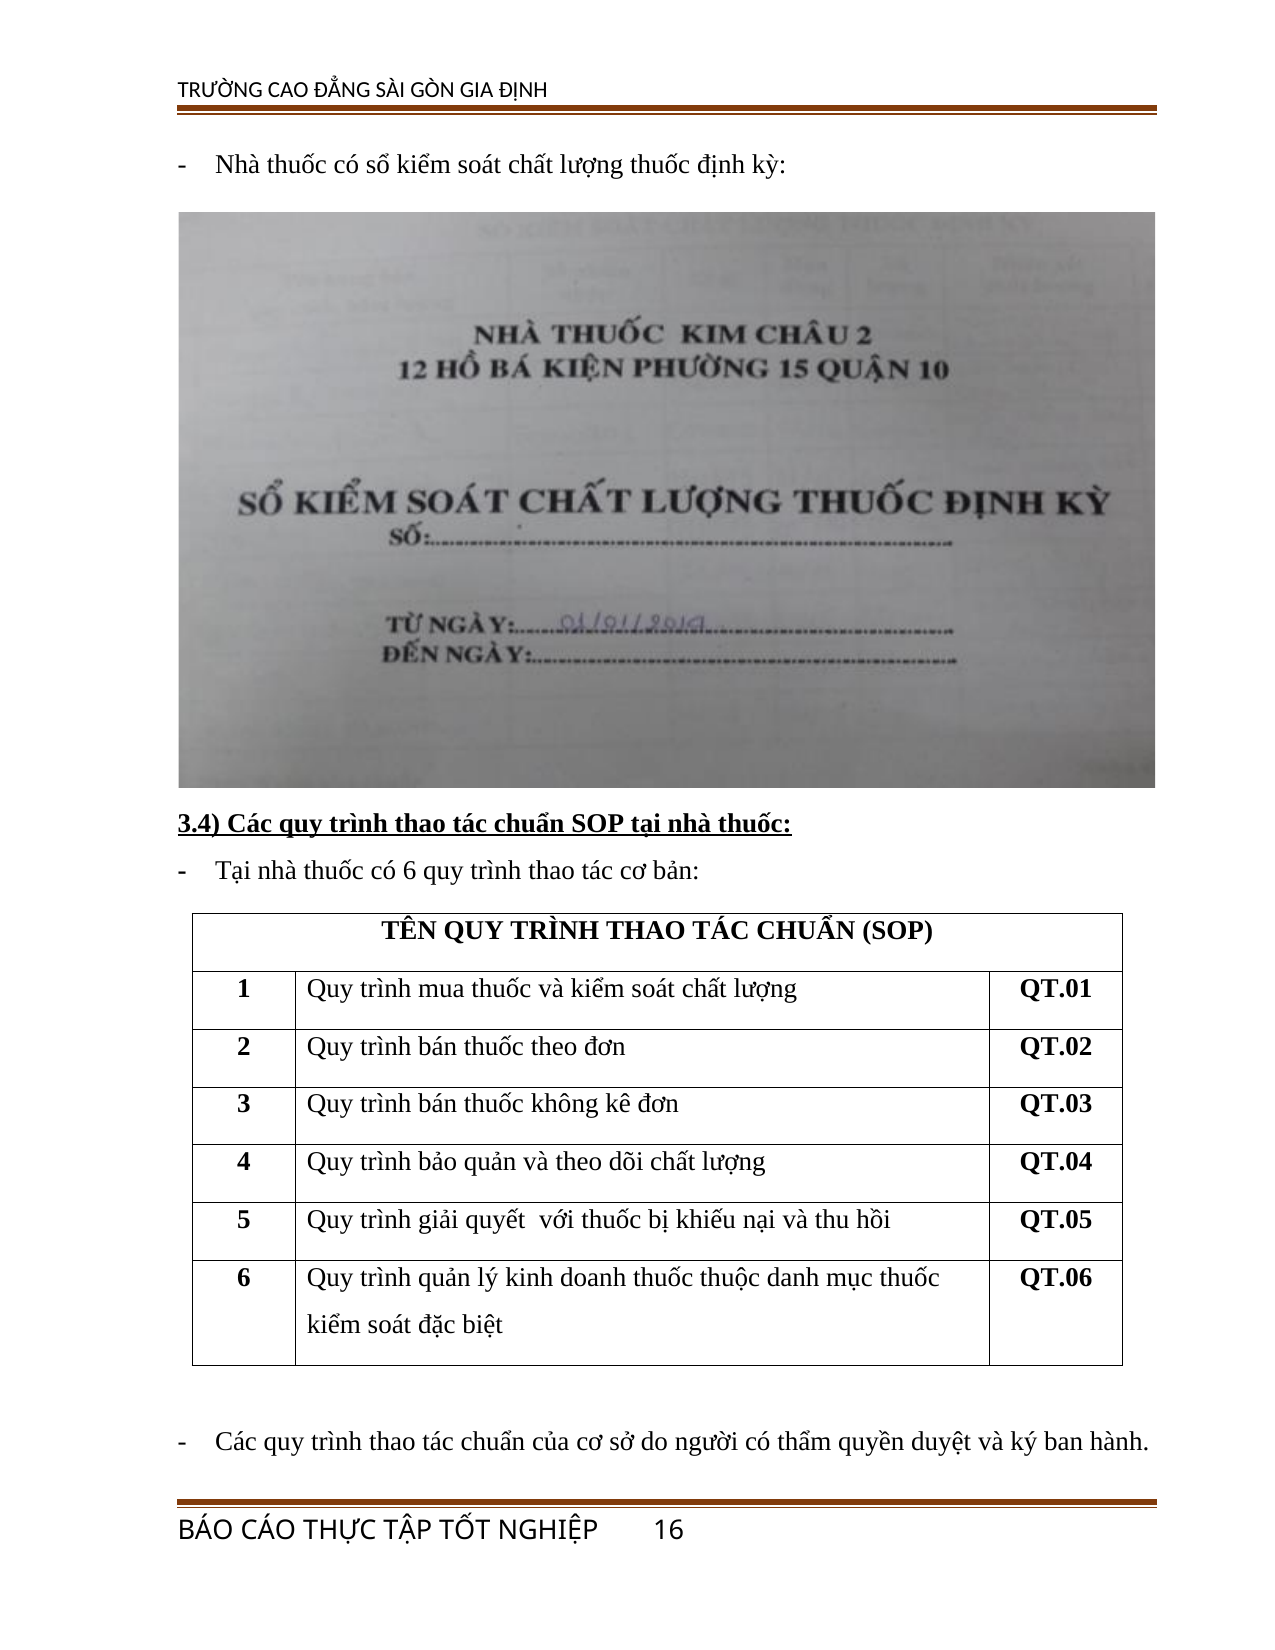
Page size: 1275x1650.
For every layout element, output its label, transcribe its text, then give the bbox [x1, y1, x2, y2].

table_cell Quy trình bảo quản và theo dõi chất lượng [296, 1145, 989, 1202]
table_cell QT.06 [990, 1261, 1122, 1364]
table_cell 3 [193, 1088, 295, 1144]
table_cell Quy trình bán thuốc không kê đơn [296, 1088, 989, 1144]
table_cell Quy trình mua thuốc và kiểm soát chất lượng [296, 972, 989, 1029]
table_cell 2 [193, 1030, 295, 1087]
table_cell QT.01 [990, 972, 1122, 1029]
list Nhà thuốc có sổ kiểm soát chất lượng thuốc định kỳ: [177, 148, 1157, 179]
list Các quy trình thao tác chuẩn của cơ sở do người có thẩm quyền duyệt và ký ban hành. [177, 1425, 1157, 1456]
table_cell 6 [193, 1261, 295, 1364]
table_cell QT.05 [990, 1203, 1122, 1260]
table_cell 4 [193, 1145, 295, 1202]
table_cell Quy trình quản lý kinh doanh thuốc thuộc danh mục thuốc kiểm soát đặc biệt [296, 1261, 989, 1364]
table_cell 1 [193, 972, 295, 1029]
picture [178, 212, 1156, 788]
table_cell Quy trình giải quyết với thuốc bị khiếu nại và thu hồi [296, 1203, 989, 1260]
table_cell QT.03 [990, 1088, 1122, 1144]
table_cell QT.04 [990, 1145, 1122, 1202]
table_cell QT.02 [990, 1030, 1122, 1087]
table_cell 5 [193, 1203, 295, 1260]
list Tại nhà thuốc có 6 quy trình thao tác cơ bản: [177, 854, 1157, 885]
table_cell Quy trình bán thuốc theo đơn [296, 1030, 989, 1087]
table_header TÊN QUY TRÌNH THAO TÁC CHUẨN (SOP) [193, 914, 1122, 971]
